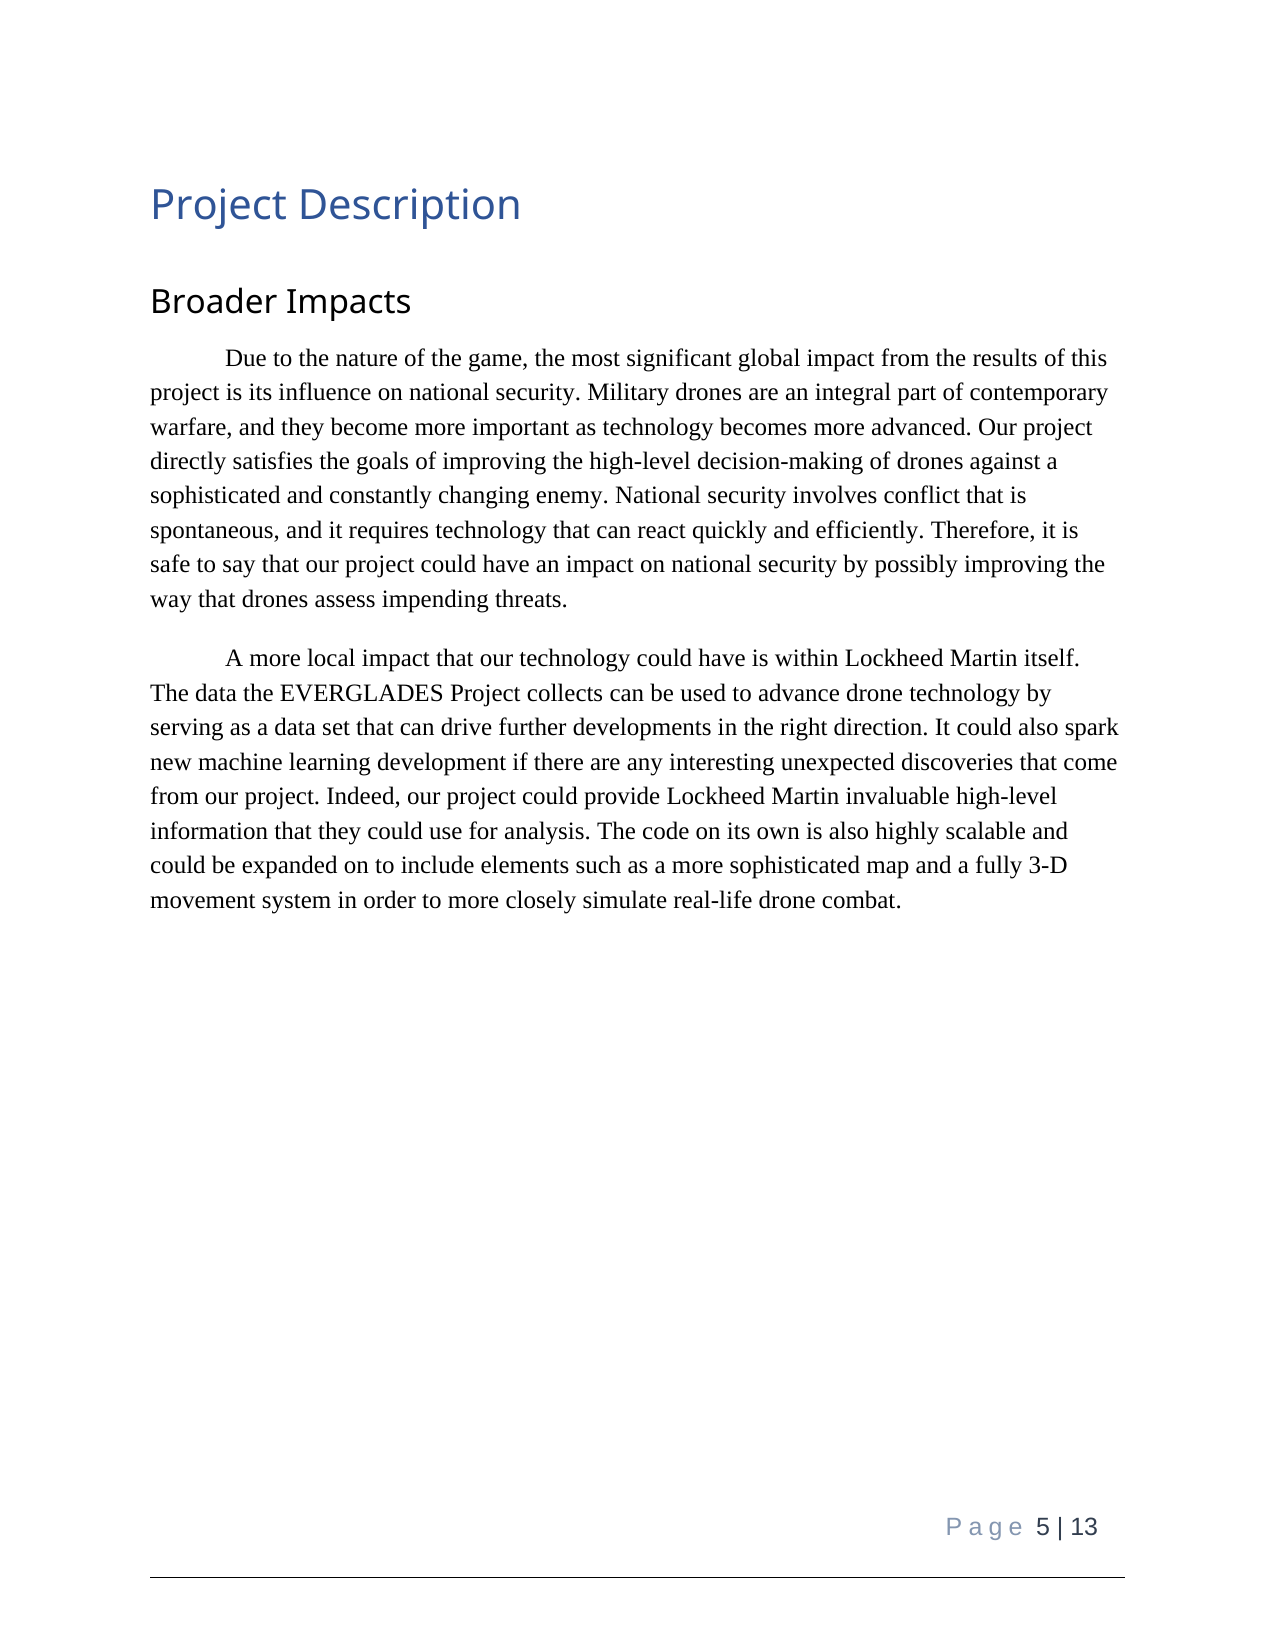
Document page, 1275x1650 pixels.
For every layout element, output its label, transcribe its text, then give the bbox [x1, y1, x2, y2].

subtitle A more local impact that our technology could have is within Lockheed Martin itself. The data the EVERGLADES Project collects can be used to advance drone technology by serving as a data set that can drive further developments in the right direction. It could also spark new machine learning development if there are any interesting unexpected discoveries that come from our project. Indeed, our project could provide Lockheed Martin invaluable high-level information that they could use for analysis. The code on its own is also highly scalable and could be expanded on to include elements such as a more sophisticated map and a fully 3-D movement system in order to more closely simulate real-life drone combat. [150, 643, 1125, 913]
text Due to the nature of the game, the most significant global impact from the results of this project is its influence on national security. Military drones are an integral part of contemporary warfare, and they become more important as technology becomes more advanced. Our project directly satisfies the goals of improving the high-level decision-making of drones against a sophisticated and constantly changing enemy. National security involves conflict that is spontaneous, and it requires technology that can react quickly and efficiently. Therefore, it is safe to say that our project could have an impact on national security by possibly improving the way that drones assess impending threats. [150, 343, 1125, 613]
subtitle Broader Impacts [150, 278, 1125, 323]
subtitle Project Description [150, 175, 1125, 232]
